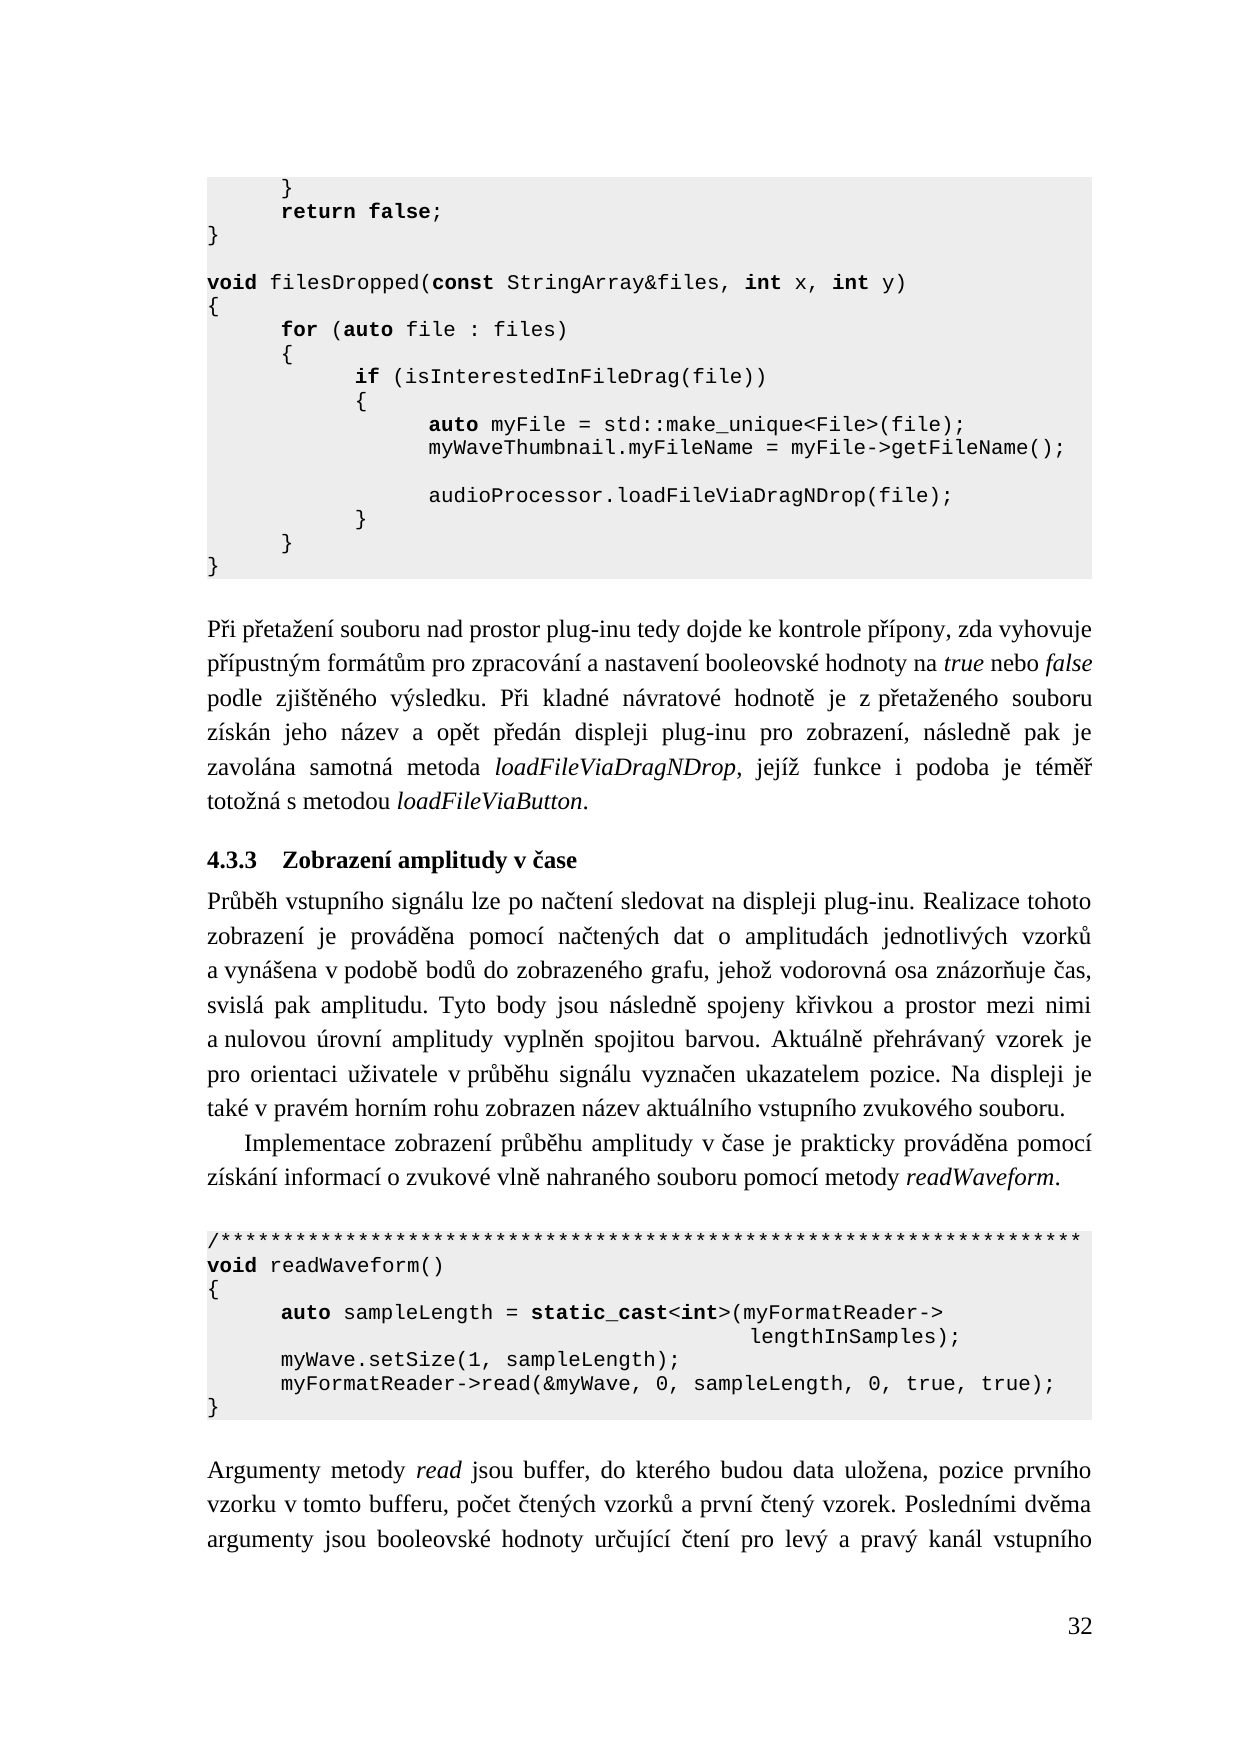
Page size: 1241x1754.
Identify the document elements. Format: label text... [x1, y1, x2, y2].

text myWave.setSize(1, sampleLength); [207, 1349, 1092, 1373]
text { [207, 295, 1092, 319]
text } [207, 532, 1092, 556]
text { [207, 343, 1092, 366]
text } [207, 224, 1092, 248]
text } [207, 177, 1092, 201]
text Průběh vstupního signálu lze po načtení sledovat na displeji plug-inu. Realizace tohoto zobrazení je prováděna pomocí načtených dat o amplitudách jednotlivých vzorků a vynášena v podobě bodů do zobrazeného grafu, jehož vodorovná osa znázorňuje čas, svislá pak amplitudu. Tyto body jsou následně spojeny křivkou a prostor mezi nimi a nulovou úrovní amplitudy vyplněn spojitou barvou. Aktuálně přehrávaný vzorek je pro orientaci uživatele v průběhu signálu vyznačen ukazatelem pozice. Na displeji je také v pravém horním rohu zobrazen název aktuálního vstupního zvukového souboru. [207, 886, 1092, 1122]
text if (isInterestedInFileDrag(file)) [207, 366, 1092, 390]
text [207, 1455, 1092, 1552]
text void readWaveform() [207, 1255, 1092, 1278]
text lengthInSamples); [207, 1326, 1092, 1349]
text myWaveThumbnail.myFileName = myFile->getFileName(); [207, 437, 1092, 461]
text audioProcessor.loadFileViaDragNDrop(file); [207, 484, 1092, 508]
text { [207, 1278, 1092, 1302]
text auto myFile = std::make_unique<File>(file); [207, 414, 1092, 437]
text { [207, 390, 1092, 414]
text Při přetažení souboru nad prostor plug-inu tedy dojde ke kontrole přípony, zda vyhovuje přípustným formátům pro zpracování a nastavení booleovské hodnoty na true nebo false podle zjištěného výsledku. Při kladné návratové hodnotě je z přetaženého souboru získán jeho název a opět předán displeji plug-inu pro zobrazení, následně pak je zavolána samotná metoda loadFileViaDragNDrop, jejíž funkce i podoba je téměř totožná s metodou loadFileViaButton. [207, 614, 1092, 815]
text } [207, 508, 1092, 532]
text Implementace zobrazení průběhu amplitudy v čase je prakticky prováděna pomocí získání informací o zvukové vlně nahraného souboru pomocí metody readWaveform. [207, 1128, 1092, 1191]
text for (auto file : files) [207, 319, 1092, 343]
text /********************************************************************* [207, 1231, 1092, 1255]
text void filesDropped(const StringArray&files, int x, int y) [207, 272, 1092, 295]
text } [207, 1397, 1092, 1420]
text myFormatReader->read(&myWave, 0, sampleLength, 0, true, true); [207, 1373, 1092, 1397]
text } [207, 556, 1092, 579]
text auto sampleLength = static_cast<int>(myFormatReader-> [207, 1302, 1092, 1326]
subtitle Zobrazení amplitudy v čase [207, 846, 1092, 874]
text return false; [207, 201, 1092, 224]
